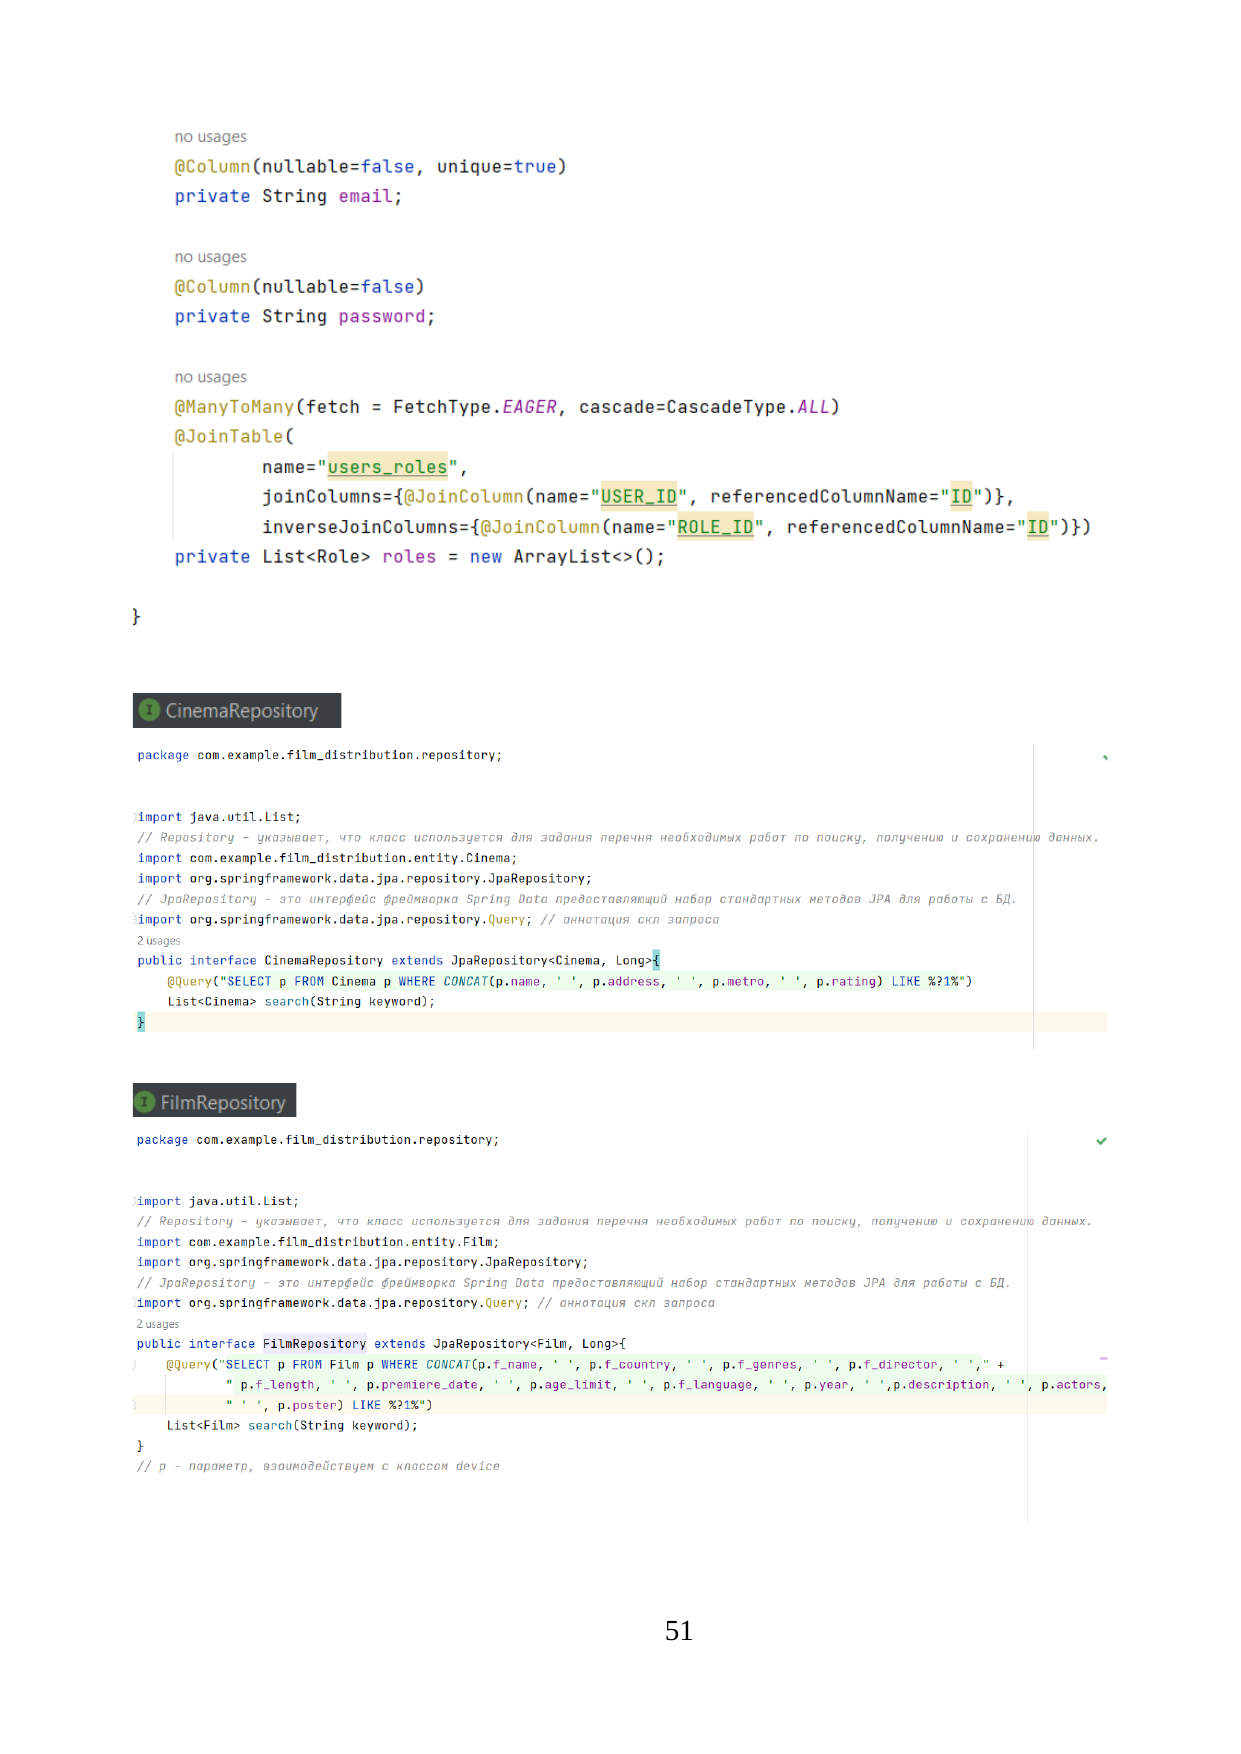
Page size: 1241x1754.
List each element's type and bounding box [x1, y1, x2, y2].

picture [132, 1133, 1108, 1524]
picture [132, 744, 1108, 1050]
picture [132, 693, 342, 728]
picture [132, 118, 1108, 661]
picture [132, 1083, 297, 1117]
